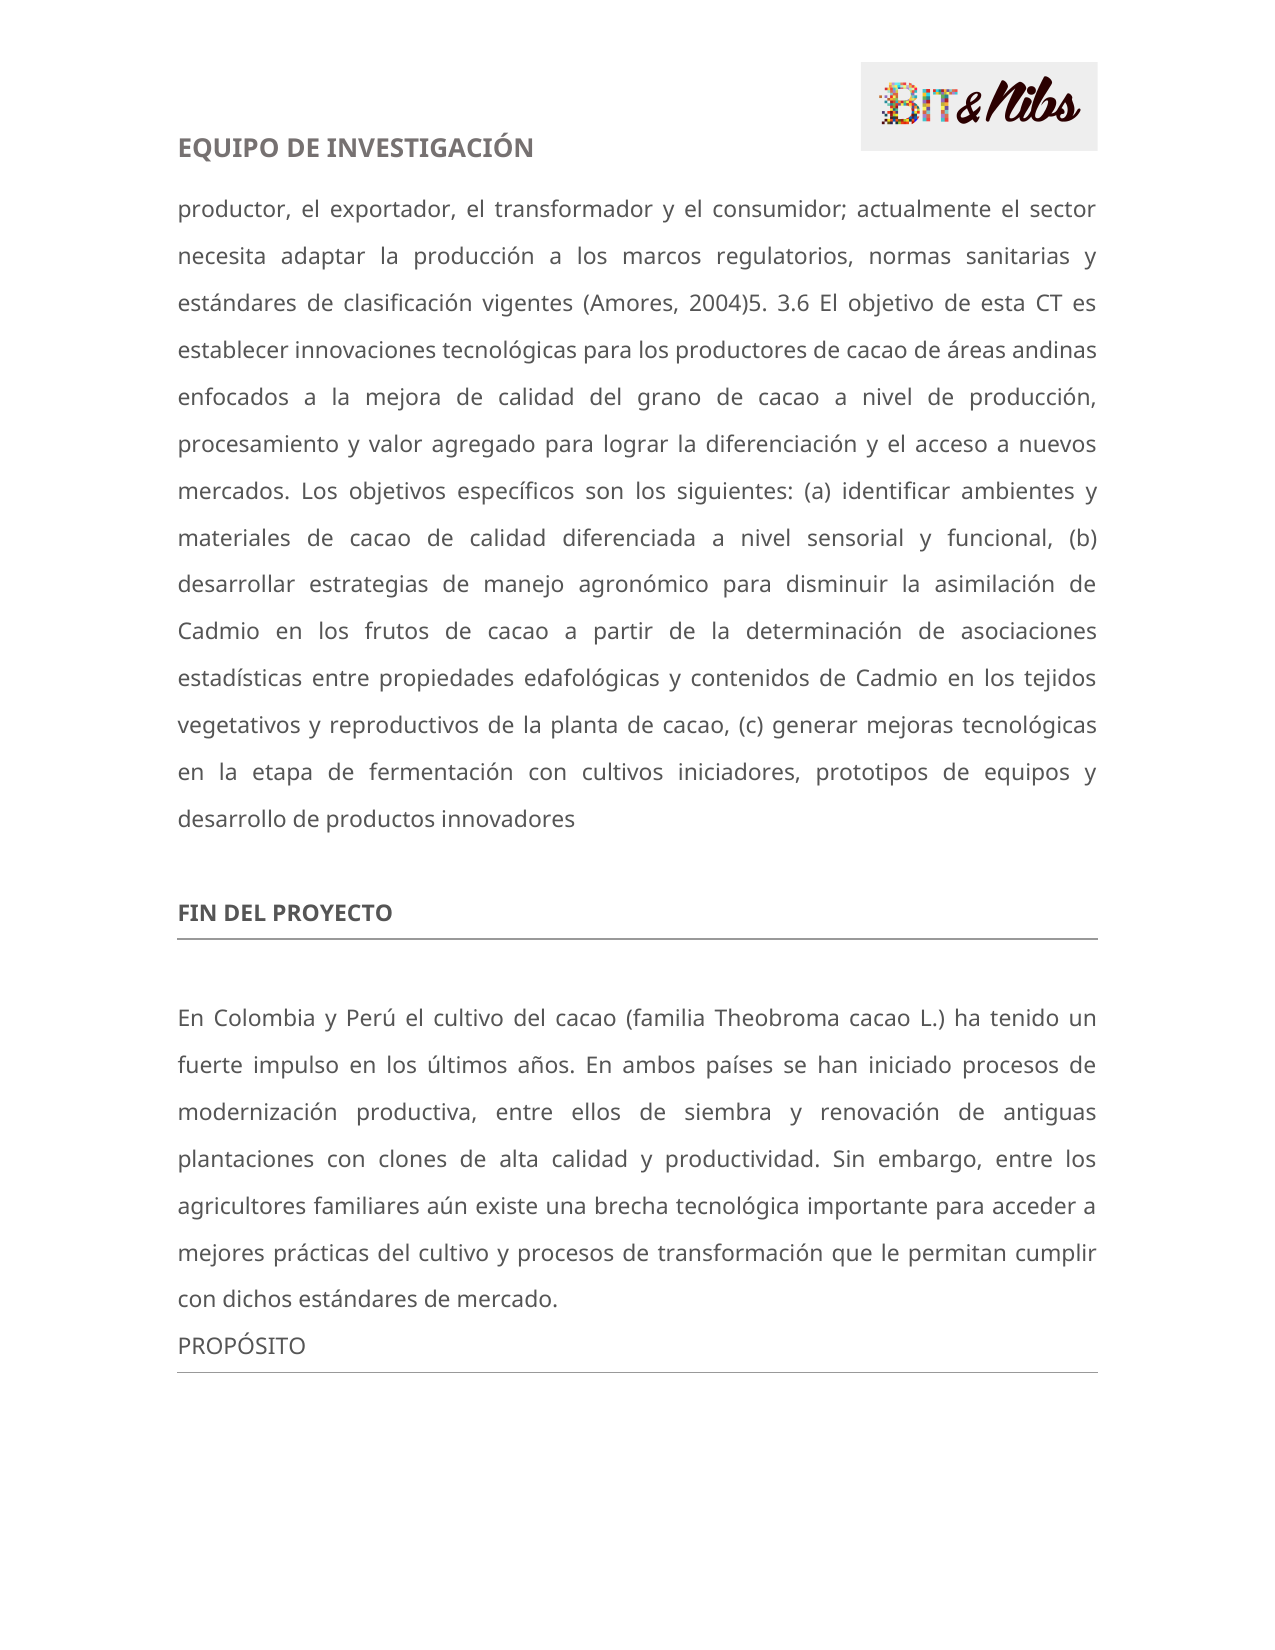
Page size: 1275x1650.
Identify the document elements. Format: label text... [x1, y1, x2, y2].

subtitle FIN DEL PROYECTO [177, 896, 1098, 938]
picture [860, 62, 1098, 151]
text En Colombia y Perú el cultivo del cacao (familia Theobroma cacao L.) ha tenido un fuerte impulso en los últimos años. En ambos países se han iniciado procesos de modernización productiva, entre ellos de siembra y renovación de antiguas plantaciones con clones de alta calidad y productividad. Sin embargo, entre los agricultores familiares aún existe una brecha tecnológica importante para acceder a mejores prácticas del cultivo y procesos de transformación que le permitan cumplir con dichos estándares de mercado. [177, 1002, 1098, 1315]
subtitle PROPÓSITO [177, 1330, 1098, 1372]
